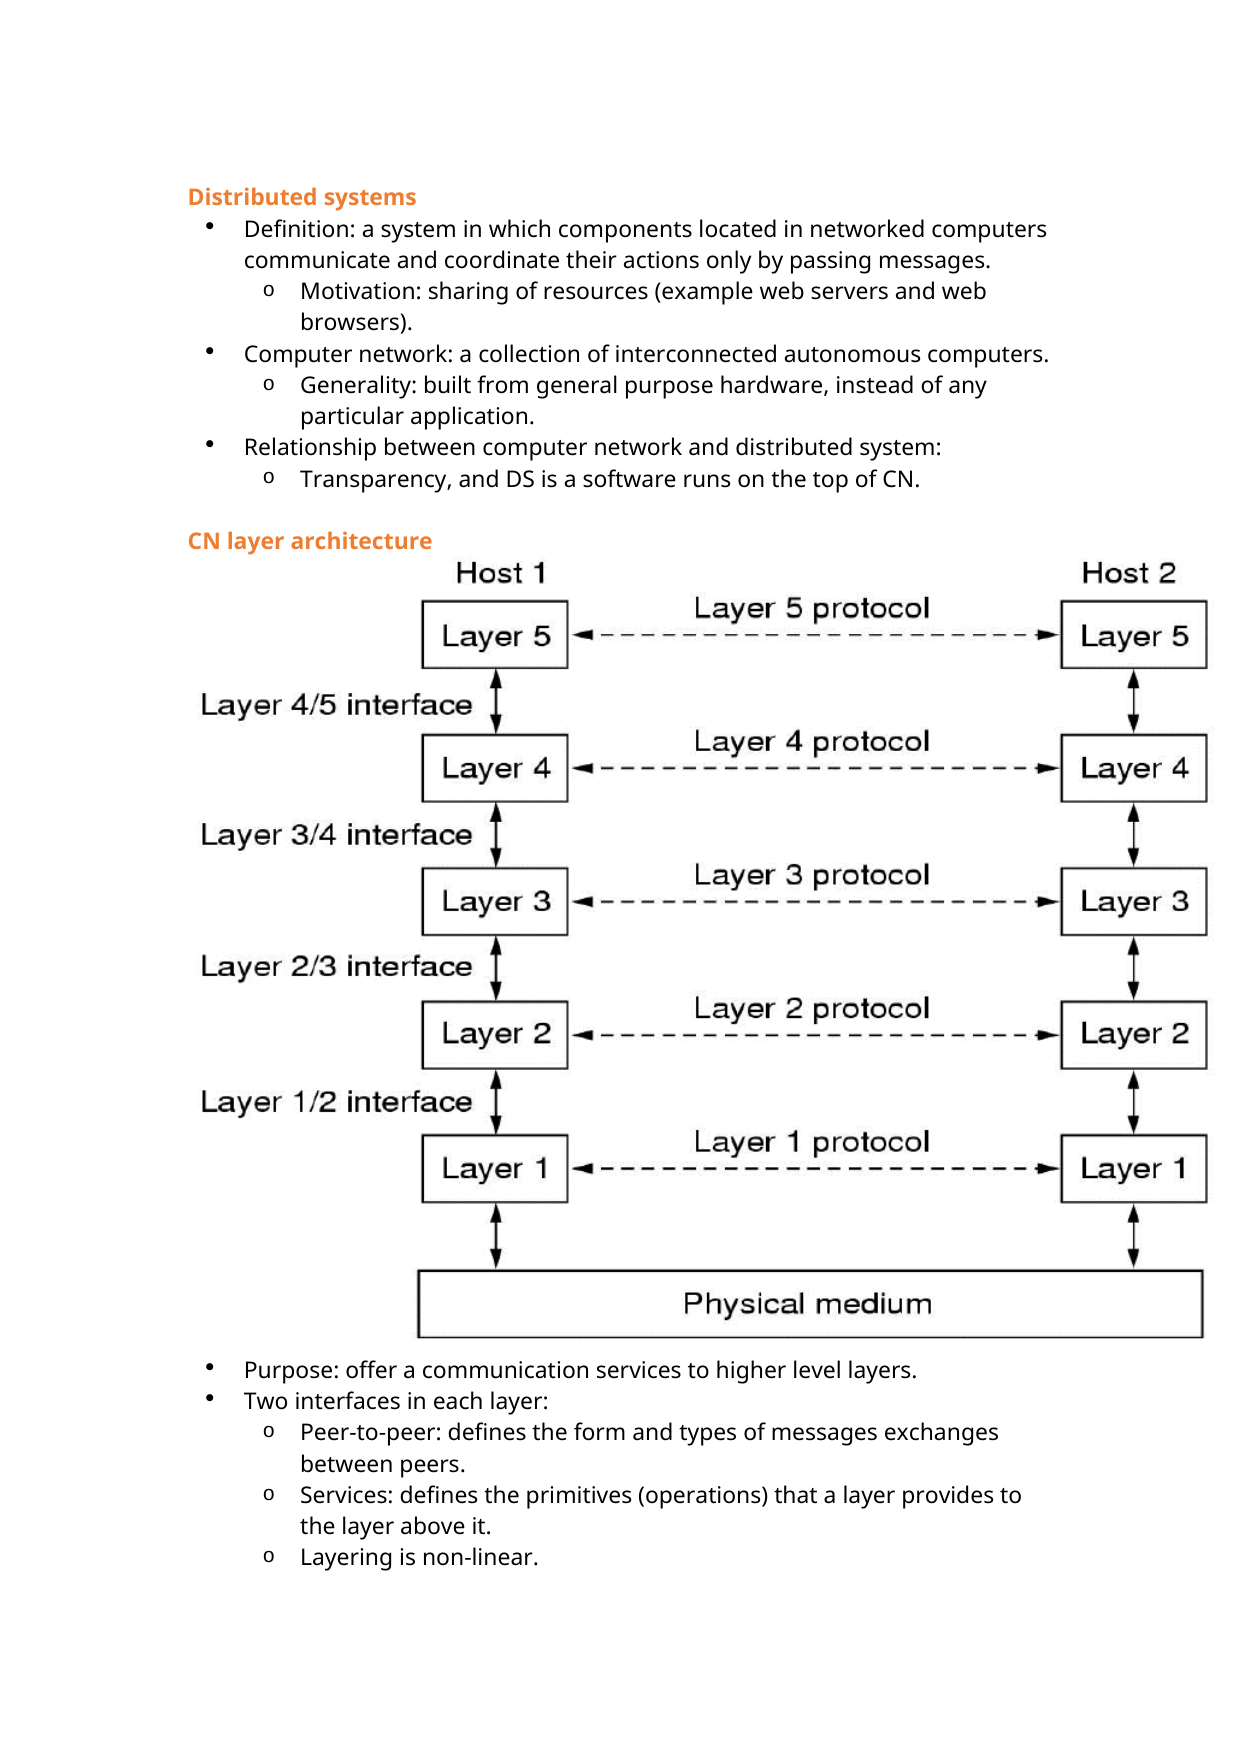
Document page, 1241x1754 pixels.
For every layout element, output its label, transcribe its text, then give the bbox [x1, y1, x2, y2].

list Definition: a system in which components located in networked computers communicate and coordinate their actions only by passing messages. [206, 212, 1053, 275]
list Motivation: sharing of resources (example web servers and web browsers). [262, 275, 1053, 337]
picture [187, 556, 1221, 1354]
list Two interfaces in each layer: [206, 1385, 1053, 1416]
list Relationship between computer network and distributed system: [206, 431, 1053, 462]
list Purpose: offer a communication services to higher level layers. [206, 1354, 1053, 1385]
list Layering is non-linear. [262, 1541, 1053, 1572]
list Generality: built from general purpose hardware, instead of any particular application. [262, 369, 1053, 431]
list Peer-to-peer: defines the form and types of messages exchanges between peers. [262, 1416, 1053, 1479]
text Distributed systems [187, 181, 1053, 212]
list Computer network: a collection of interconnected autonomous computers. [206, 337, 1053, 369]
text CN layer architecture [187, 525, 1053, 556]
list Transparency, and DS is a software runs on the top of CN. [262, 462, 1053, 494]
list Services: defines the primitives (operations) that a layer provides to the layer above it. [262, 1479, 1053, 1541]
